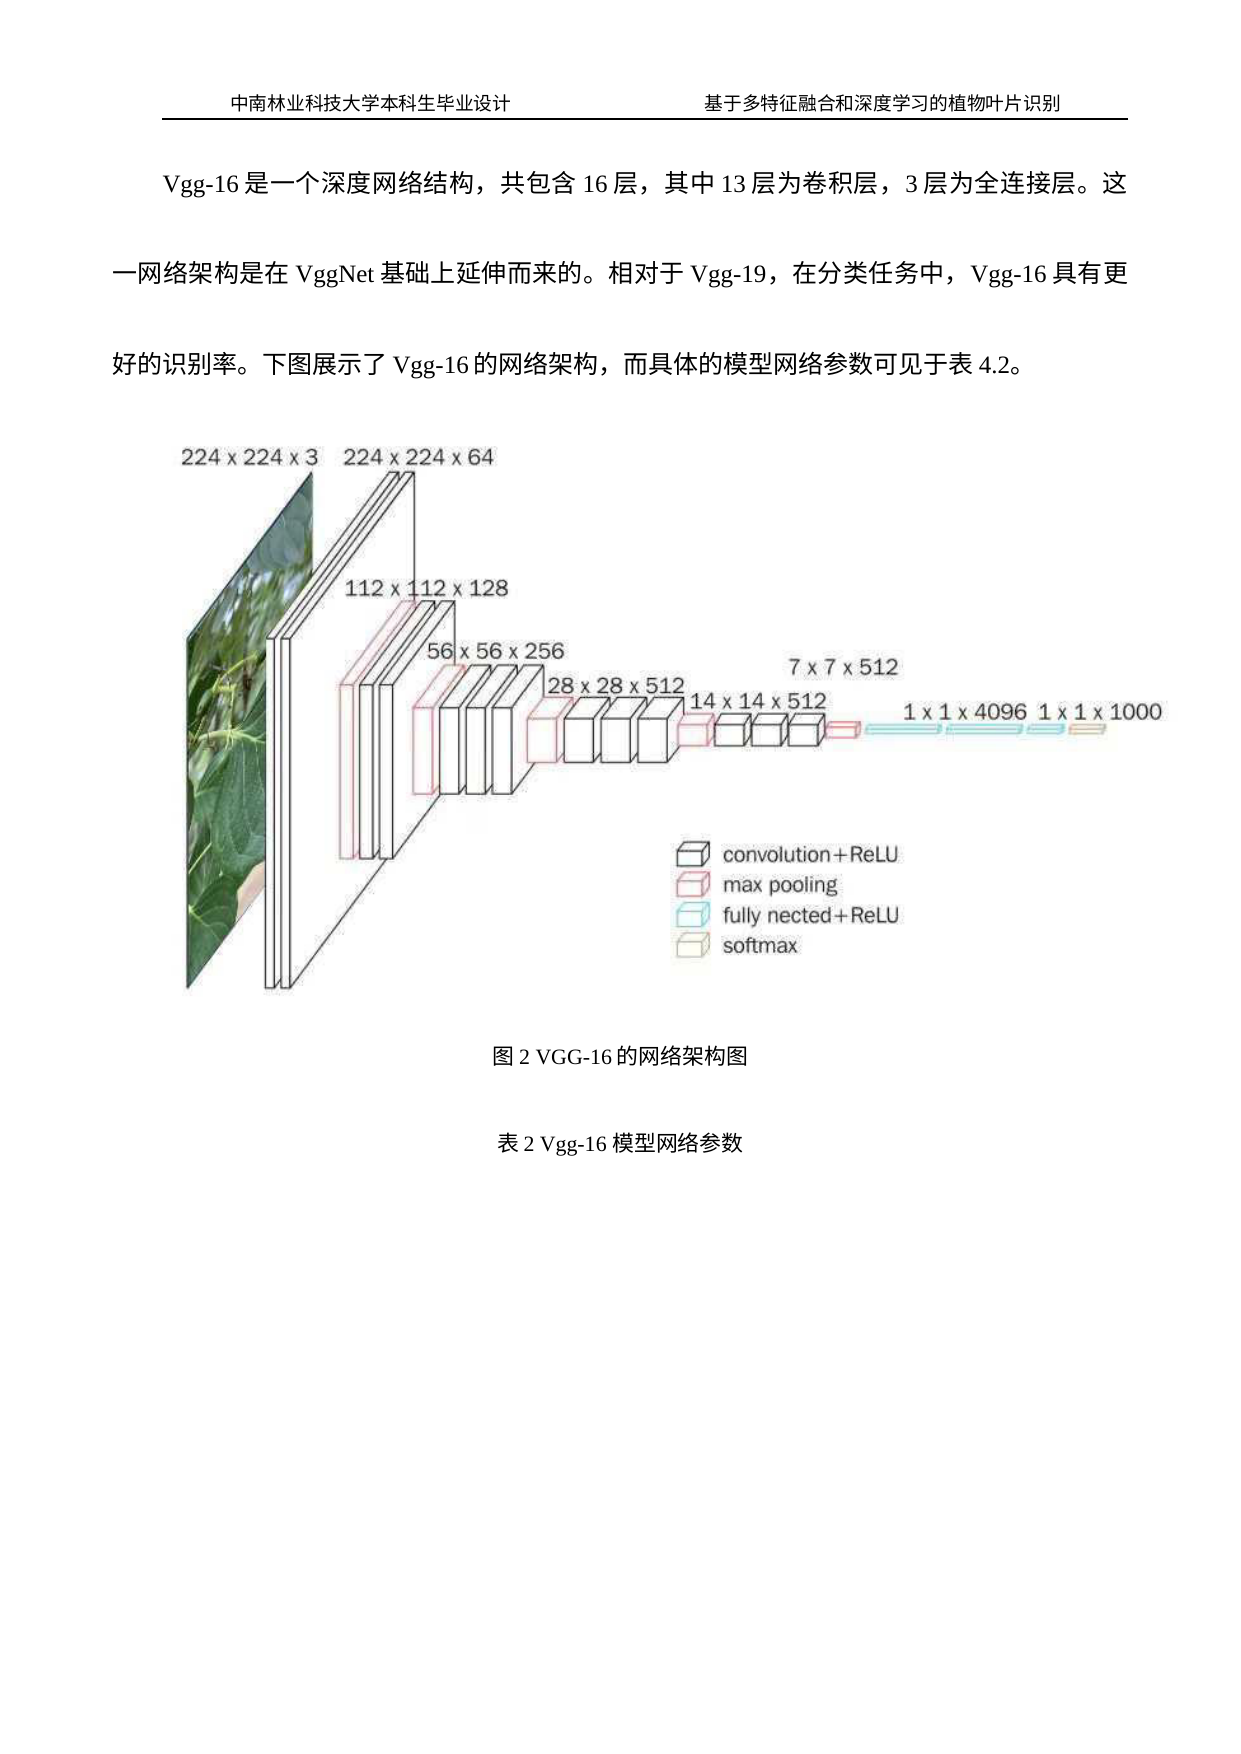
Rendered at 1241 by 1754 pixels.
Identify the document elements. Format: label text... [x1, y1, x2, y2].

text Vgg-16是一个深度网络结构，共包含16层，其中13层为卷积层，3层为全连接层。这一网络架构是在VggNet基础上延伸而来的。相对于Vgg-19，在分类任务中，Vgg-16具有更好的识别率。下图展示了Vgg-16的网络架构，而具体的模型网络参数可见于表4.2。 [112, 149, 1128, 396]
text 表2 Vgg-16 模型网络参数 [112, 1127, 1128, 1159]
picture [162, 426, 1178, 1005]
text 图2 VGG-16的网络架构图 [112, 1039, 1128, 1071]
